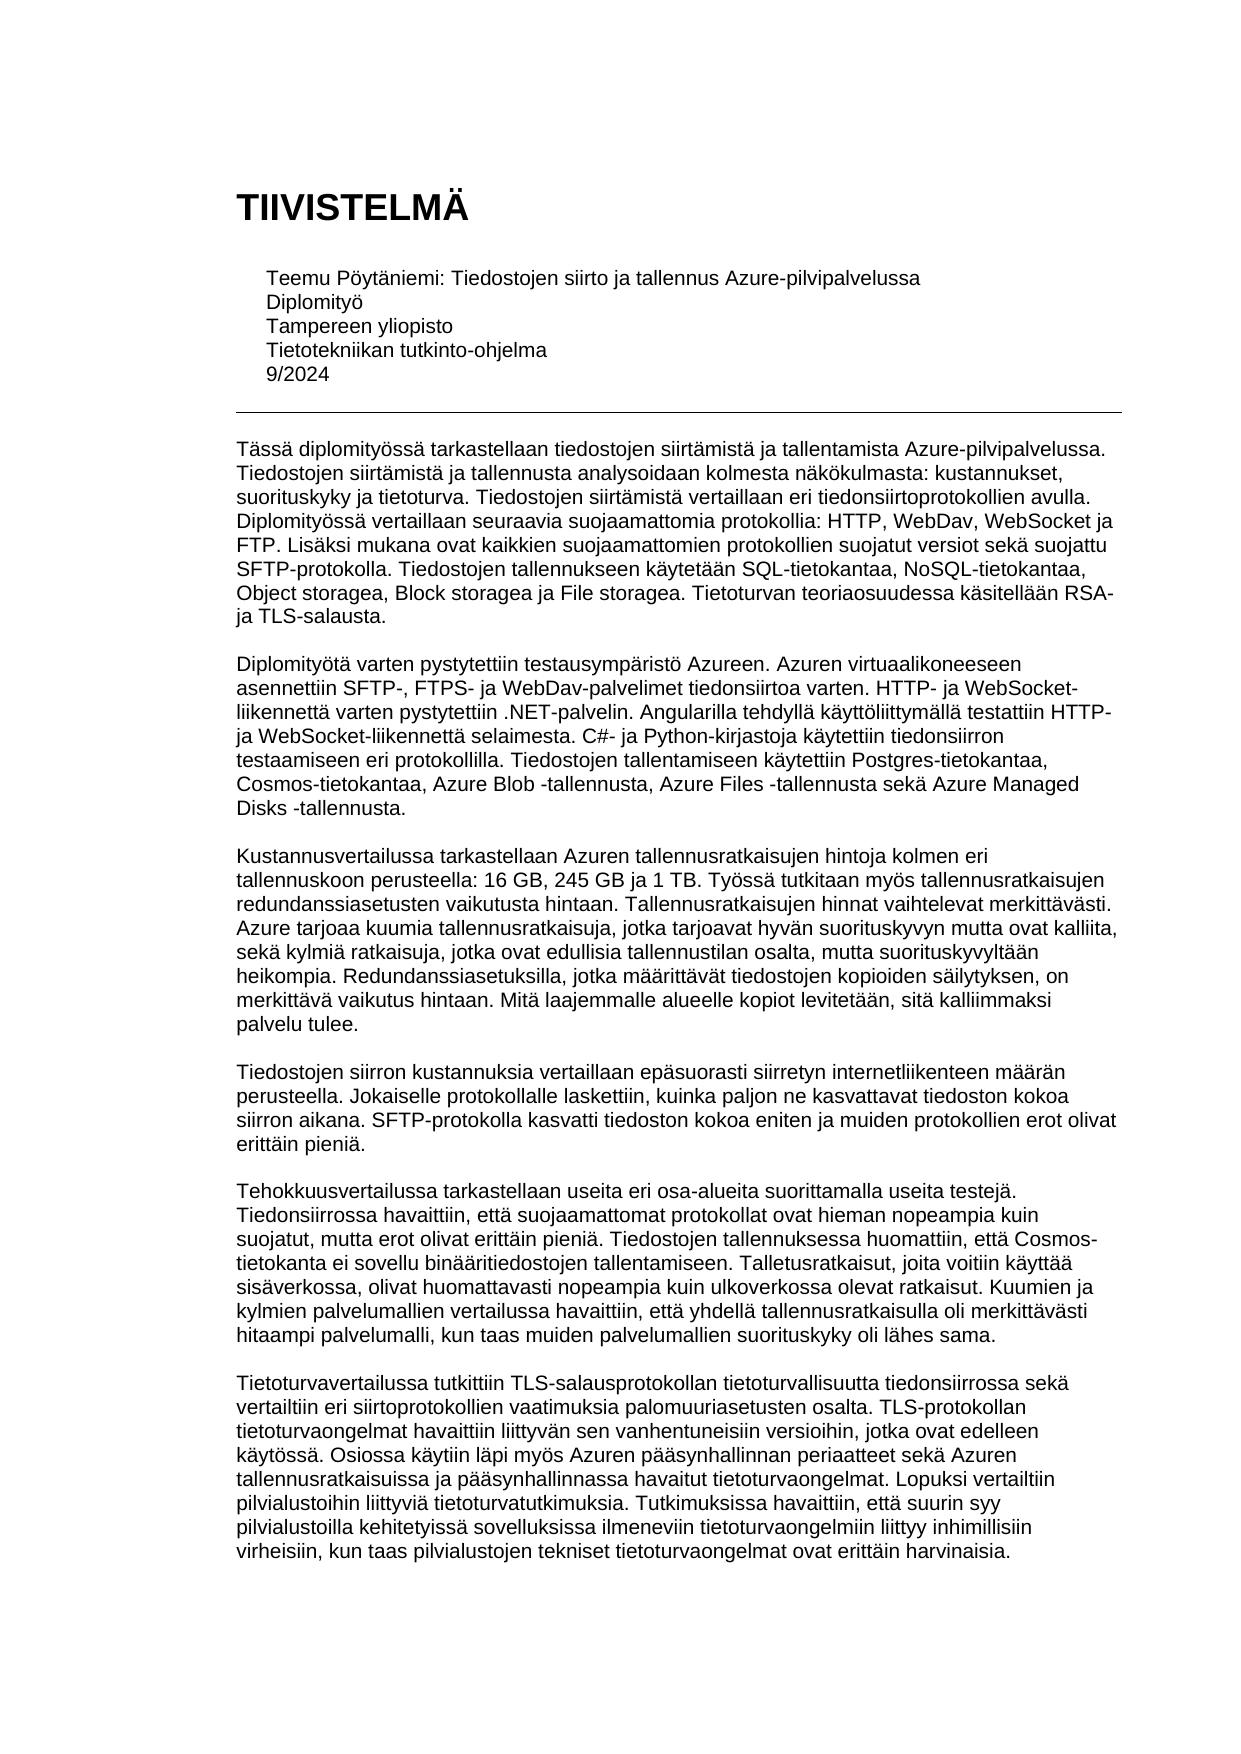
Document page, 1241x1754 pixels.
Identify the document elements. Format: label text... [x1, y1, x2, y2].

text Diplomityö [236, 290, 1122, 314]
text Diplomityötä varten pystytettiin testausympäristö Azureen. Azuren virtuaalikoneeseen asennettiin SFTP-, FTPS- ja WebDav-palvelimet tiedonsiirtoa varten. HTTP- ja WebSocket-liikennettä varten pystytettiin .NET-palvelin. Angularilla tehdyllä käyttöliittymällä testattiin HTTP- ja WebSocket-liikennettä selaimesta. C#- ja Python-kirjastoja käytettiin tiedonsiirron testaamiseen eri protokollilla. Tiedostojen tallentamiseen käytettiin Postgres-tietokantaa, Cosmos-tietokantaa, Azure Blob -tallennusta, Azure Files -tallennusta sekä Azure Managed Disks -tallennusta. [236, 652, 1122, 820]
text 9/2024 [236, 362, 1122, 386]
text Tehokkuusvertailussa tarkastellaan useita eri osa-alueita suorittamalla useita testejä. Tiedonsiirrossa havaittiin, että suojaamattomat protokollat ovat hieman nopeampia kuin suojatut, mutta erot olivat erittäin pieniä. Tiedostojen tallennuksessa huomattiin, että Cosmos-tietokanta ei sovellu binääritiedostojen tallentamiseen. Talletusratkaisut, joita voitiin käyttää sisäverkossa, olivat huomattavasti nopeampia kuin ulkoverkossa olevat ratkaisut. Kuumien ja kylmien palvelumallien vertailussa havaittiin, että yhdellä tallennusratkaisulla oli merkittävästi hitaampi palvelumalli, kun taas muiden palvelumallien suorituskyky oli lähes sama. [236, 1179, 1122, 1347]
text Tietoturvavertailussa tutkittiin TLS-salausprotokollan tietoturvallisuutta tiedonsiirrossa sekä vertailtiin eri siirtoprotokollien vaatimuksia palomuuriasetusten osalta. TLS-protokollan tietoturvaongelmat havaittiin liittyvän sen vanhentuneisiin versioihin, jotka ovat edelleen käytössä. Osiossa käytiin läpi myös Azuren pääsynhallinnan periaatteet sekä Azuren tallennusratkaisuissa ja pääsynhallinnassa havaitut tietoturvaongelmat. Lopuksi vertailtiin pilvialustoihin liittyviä tietoturvatutkimuksia. Tutkimuksissa havaittiin, että suurin syy pilvialustoilla kehitetyissä sovelluksissa ilmeneviin tietoturvaongelmiin liittyy inhimillisiin virheisiin, kun taas pilvialustojen tekniset tietoturvaongelmat ovat erittäin harvinaisia. [236, 1371, 1122, 1563]
text Teemu Pöytäniemi: Tiedostojen siirto ja tallennus Azure-pilvipalvelussa [236, 266, 1122, 290]
text Tampereen yliopisto [236, 314, 1122, 338]
subtitle TIIVISTELMÄ [236, 185, 1122, 228]
text Tässä diplomityössä tarkastellaan tiedostojen siirtämistä ja tallentamista Azure-pilvipalvelussa. Tiedostojen siirtämistä ja tallennusta analysoidaan kolmesta näkökulmasta: kustannukset, suorituskyky ja tietoturva. Tiedostojen siirtämistä vertaillaan eri tiedonsiirtoprotokollien avulla. Diplomityössä vertaillaan seuraavia suojaamattomia protokollia: HTTP, WebDav, WebSocket ja FTP. Lisäksi mukana ovat kaikkien suojaamattomien protokollien suojatut versiot sekä suojattu SFTP-protokolla. Tiedostojen tallennukseen käytetään SQL-tietokantaa, NoSQL-tietokantaa, Object storagea, Block storagea ja File storagea. Tietoturvan teoriaosuudessa käsitellään RSA- ja TLS-salausta. [236, 437, 1122, 628]
text Tietotekniikan tutkinto-ohjelma [236, 338, 1122, 362]
text Tiedostojen siirron kustannuksia vertaillaan epäsuorasti siirretyn internetliikenteen määrän perusteella. Jokaiselle protokollalle laskettiin, kuinka paljon ne kasvattavat tiedoston kokoa siirron aikana. SFTP-protokolla kasvatti tiedoston kokoa eniten ja muiden protokollien erot olivat erittäin pieniä. [236, 1059, 1122, 1155]
text Kustannusvertailussa tarkastellaan Azuren tallennusratkaisujen hintoja kolmen eri tallennuskoon perusteella: 16 GB, 245 GB ja 1 TB. Työssä tutkitaan myös tallennusratkaisujen redundanssiasetusten vaikutusta hintaan. Tallennusratkaisujen hinnat vaihtelevat merkittävästi. Azure tarjoaa kuumia tallennusratkaisuja, jotka tarjoavat hyvän suorituskyvyn mutta ovat kalliita, sekä kylmiä ratkaisuja, jotka ovat edullisia tallennustilan osalta, mutta suorituskyvyltään heikompia. Redundanssiasetuksilla, jotka määrittävät tiedostojen kopioiden säilytyksen, on merkittävä vaikutus hintaan. Mitä laajemmalle alueelle kopiot levitetään, sitä kalliimmaksi palvelu tulee. [236, 844, 1122, 1036]
